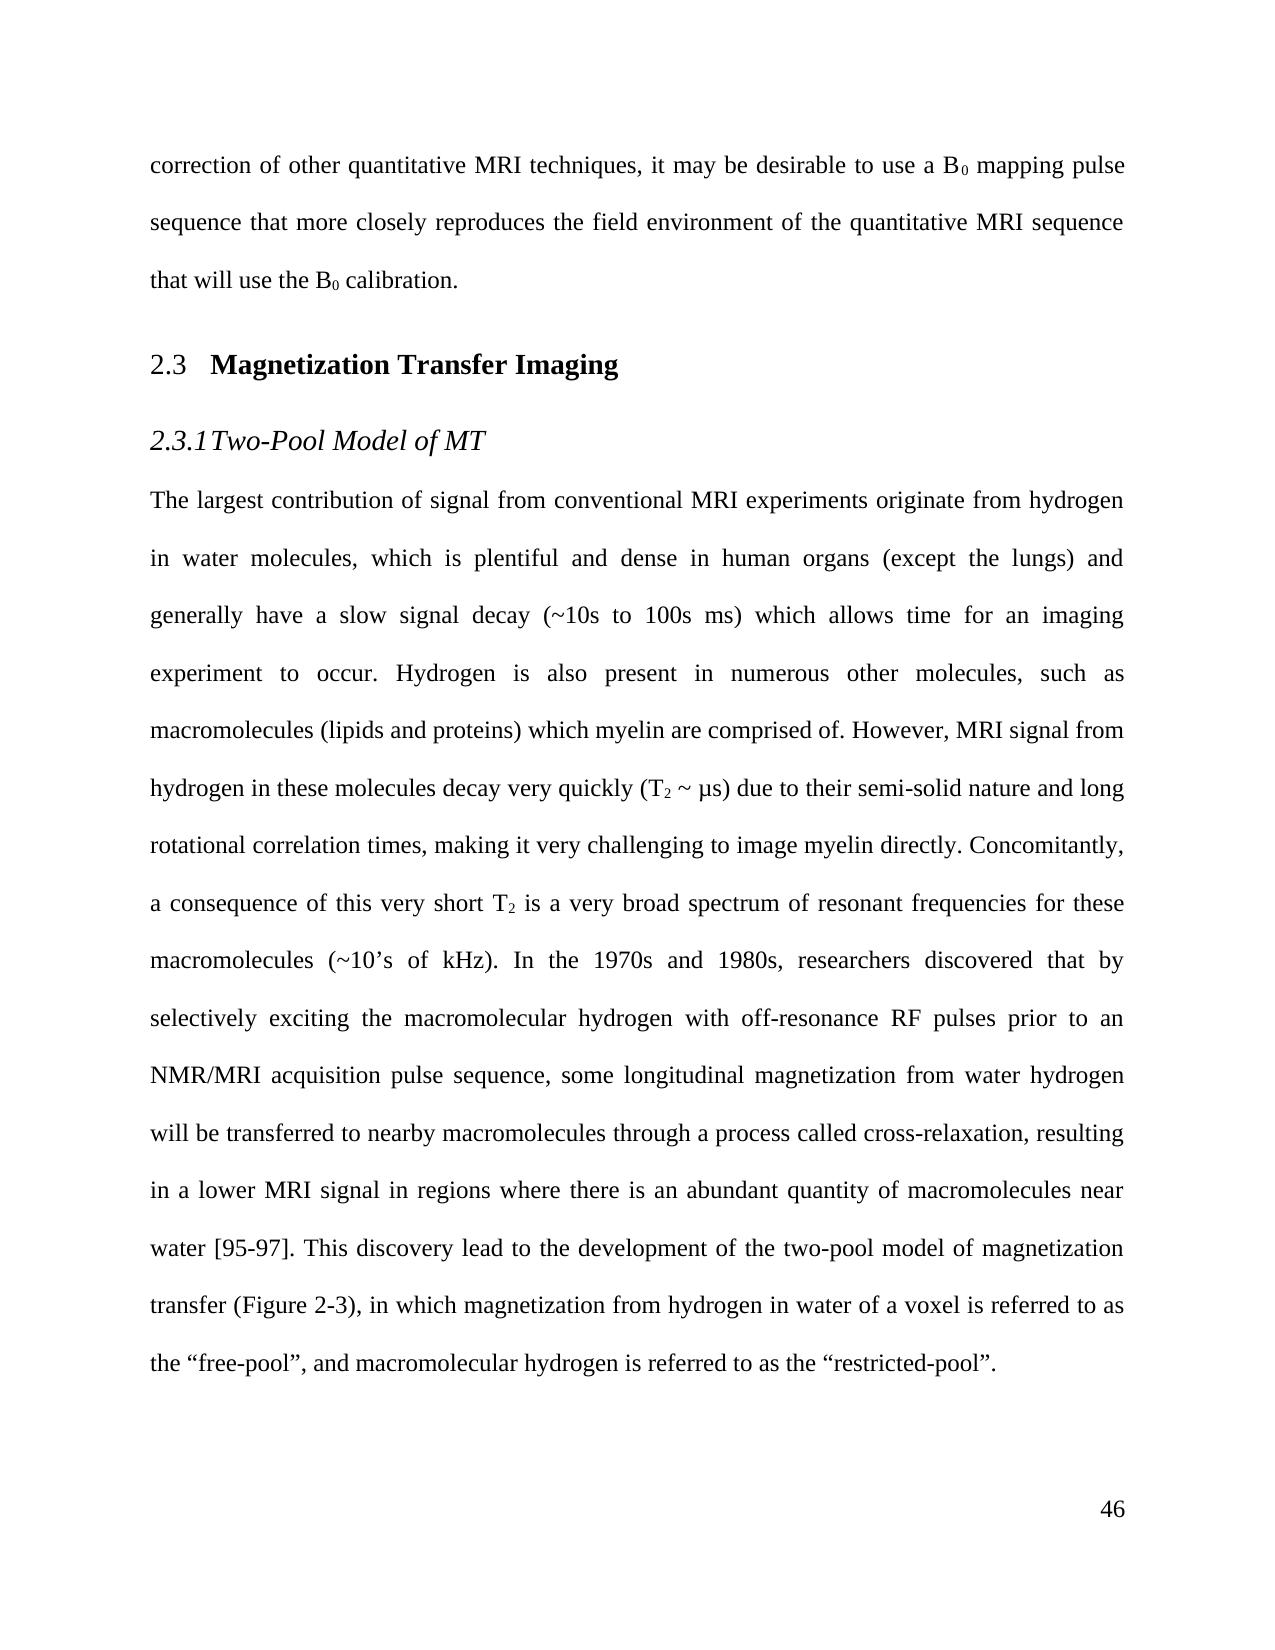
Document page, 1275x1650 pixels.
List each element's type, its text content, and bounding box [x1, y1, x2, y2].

subtitle Magnetization Transfer Imaging [150, 347, 1125, 381]
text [150, 150, 1125, 294]
text The largest contribution of signal from conventional MRI experiments originate from hydrogen in water molecules, which is plentiful and dense in human organs (except the lungs) and generally have a slow signal decay (~10s to 100s ms) which allows time for an imaging experiment to occur. Hydrogen is also present in numerous other molecules, such as macromolecules (lipids and proteins) which myelin are comprised of. However, MRI signal from hydrogen in these molecules decay very quickly (T2 ~ µs) due to their semi-solid nature and long rotational correlation times, making it very challenging to image myelin directly. Concomitantly, a consequence of this very short T2 is a very broad spectrum of resonant frequencies for these macromolecules (~10’s of kHz). In the 1970s and 1980s, researchers discovered that by selectively exciting the macromolecular hydrogen with off-resonance RF pulses prior to an NMR/MRI acquisition pulse sequence, some longitudinal magnetization from water hydrogen will be transferred to nearby macromolecules through a process called cross-relaxation, resulting in a lower MRI signal in regions where there is an abundant quantity of macromolecules near water [95-97]. This discovery lead to the development of the two-pool model of magnetization transfer (Figure 2-3), in which magnetization from hydrogen in water of a voxel is referred to as the “free-pool”, and macromolecular hydrogen is referred to as the “restricted-pool”. [150, 486, 1125, 1377]
subtitle Two-Pool Model of MT [150, 423, 1125, 456]
